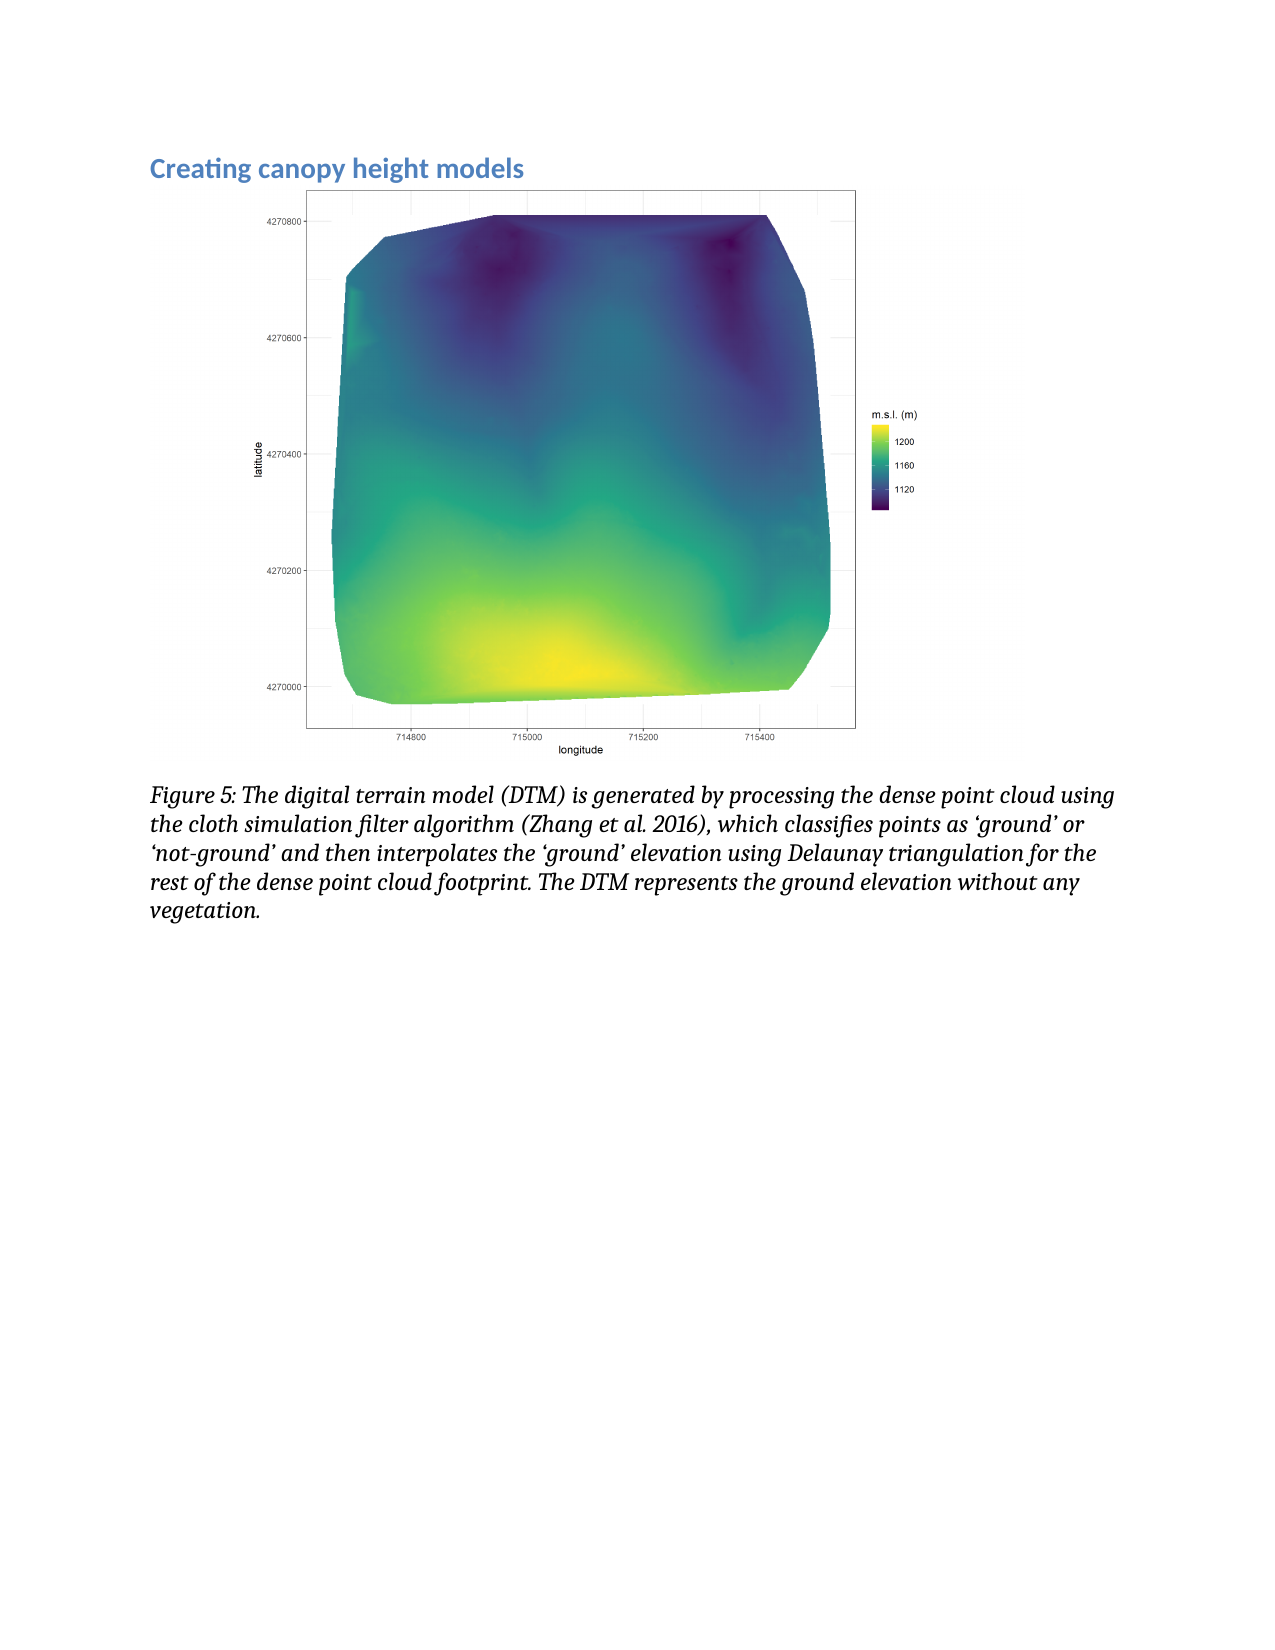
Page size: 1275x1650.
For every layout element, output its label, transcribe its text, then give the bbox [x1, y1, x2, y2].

text Figure 5: The digital terrain model (DTM) is generated by processing the dense point cloud using the cloth simulation filter algorithm (Zhang et al. 2016), which classifies points as ‘ground’ or ‘not-ground’ and then interpolates the ‘ground’ elevation using Delaunay triangulation for the rest of the dense point cloud footprint. The DTM represents the ground elevation without any vegetation. [150, 781, 1125, 925]
subtitle Creating canopy height models [150, 150, 1125, 186]
picture [150, 185, 1025, 761]
